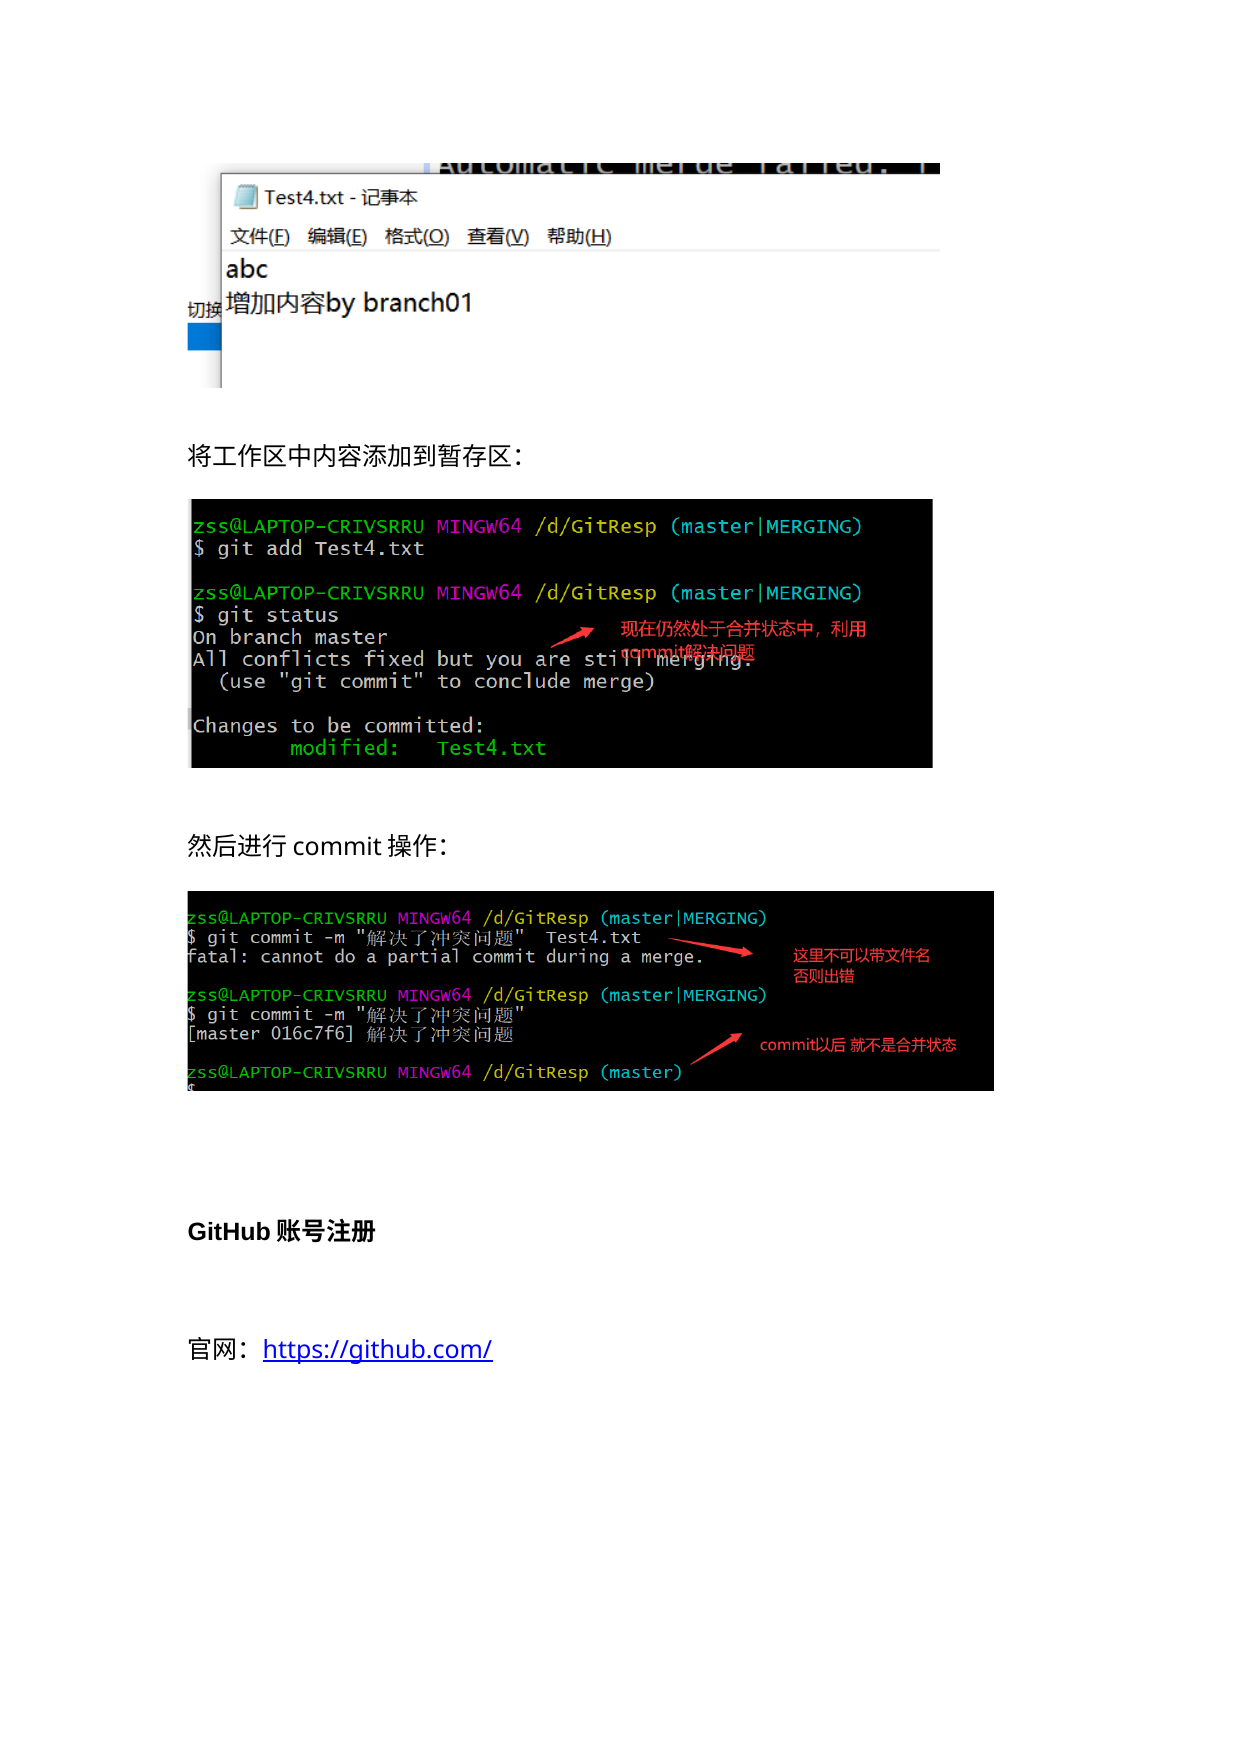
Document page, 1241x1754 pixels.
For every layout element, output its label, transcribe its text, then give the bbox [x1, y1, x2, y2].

picture [187, 891, 994, 1091]
picture [187, 163, 940, 388]
text 然后进行commit操作： [187, 812, 1053, 877]
text 将工作区中内容添加到暂存区： [187, 422, 1053, 487]
text 官网：https://github.com/ [187, 1315, 1053, 1380]
picture [187, 499, 933, 768]
subtitle GitHub账号注册 [187, 1197, 1053, 1262]
